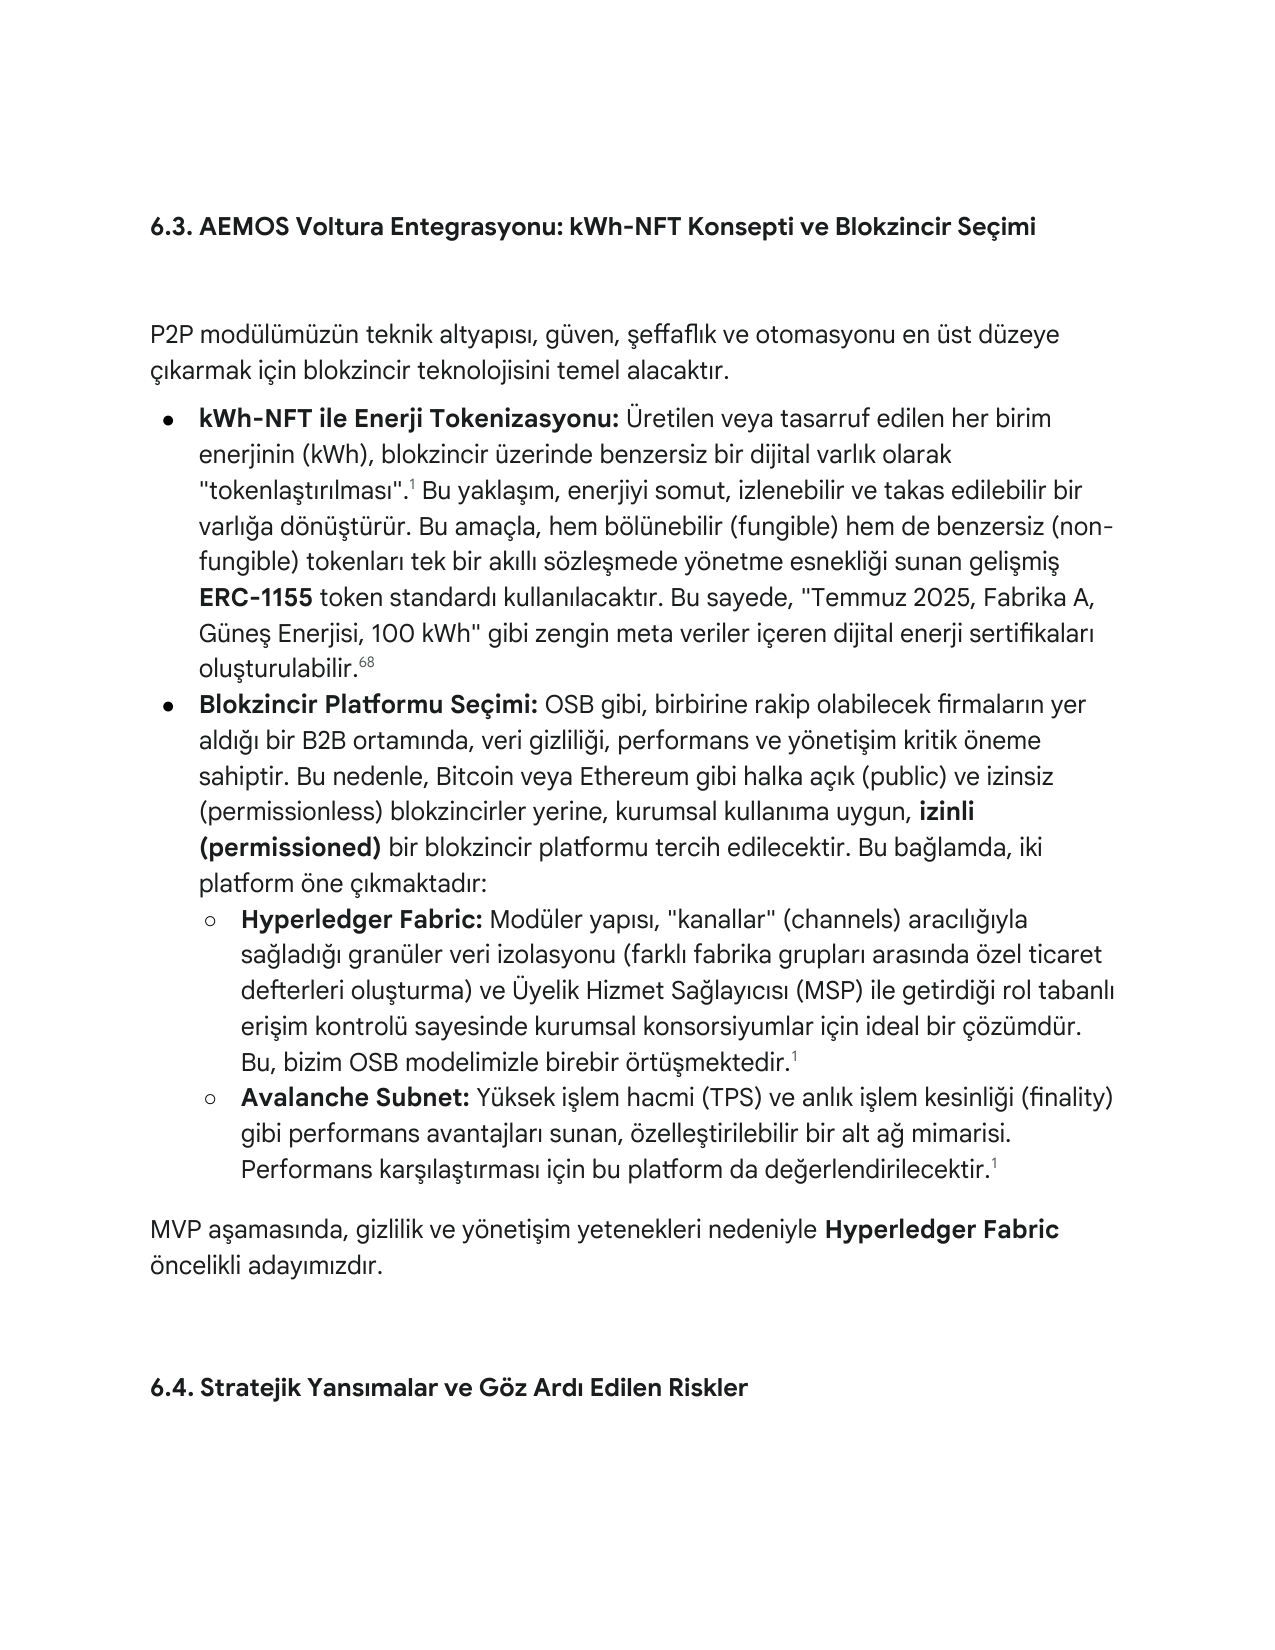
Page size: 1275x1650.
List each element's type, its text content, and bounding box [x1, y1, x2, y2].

list Blokzincir Platformu Seçimi: OSB gibi, birbirine rakip olabilecek firmaların yer aldığı bir B2B ortamında, veri gizliliği, performans ve yönetişim kritik öneme sahiptir. Bu nedenle, Bitcoin veya Ethereum gibi halka açık (public) ve izinsiz (permissionless) blokzincirler yerine, kurumsal kullanıma uygun, izinli (permissioned) bir blokzincir platformu tercih edilecektir. Bu bağlamda, iki platform öne çıkmaktadır: [161, 689, 1125, 899]
text P2P modülümüzün teknik altyapısı, güven, şeffaflık ve otomasyonu en üst düzeye çıkarmak için blokzincir teknolojisini temel alacaktır. [150, 320, 1125, 387]
text MVP aşamasında, gizlilik ve yönetişim yetenekleri nedeniyle Hyperledger Fabric öncelikli adayımızdır. [150, 1215, 1125, 1282]
list kWh-NFT ile Enerji Tokenizasyonu: Üretilen veya tasarruf edilen her birim enerjinin (kWh), blokzincir üzerinde benzersiz bir dijital varlık olarak "tokenlaştırılması".1 Bu yaklaşım, enerjiyi somut, izlenebilir ve takas edilebilir bir varlığa dönüştürür. Bu amaçla, hem bölünebilir (fungible) hem de benzersiz (non-fungible) tokenları tek bir akıllı sözleşmede yönetme esnekliği sunan gelişmiş ERC-1155 token standardı kullanılacaktır. Bu sayede, "Temmuz 2025, Fabrika A, Güneş Enerjisi, 100 kWh" gibi zengin meta veriler içeren dijital enerji sertifikaları oluşturulabilir.68 [161, 404, 1125, 685]
subtitle 6.4. Stratejik Yansımalar ve Göz Ardı Edilen Riskler [150, 1372, 1125, 1403]
subtitle 6.3. AEMOS Voltura Entegrasyonu: kWh-NFT Konsepti ve Blokzincir Seçimi [150, 211, 1125, 242]
list Hyperledger Fabric: Modüler yapısı, "kanallar" (channels) aracılığıyla sağladığı granüler veri izolasyonu (farklı fabrika grupları arasında özel ticaret defterleri oluşturma) ve Üyelik Hizmet Sağlayıcısı (MSP) ile getirdiği rol tabanlı erişim kontrolü sayesinde kurumsal konsorsiyumlar için ideal bir çözümdür. Bu, bizim OSB modelimizle birebir örtüşmektedir.1 [203, 904, 1125, 1078]
list Avalanche Subnet: Yüksek işlem hacmi (TPS) ve anlık işlem kesinliği (finality) gibi performans avantajları sunan, özelleştirilebilir bir alt ağ mimarisi. Performans karşılaştırması için bu platform da değerlendirilecektir.1 [203, 1082, 1125, 1185]
